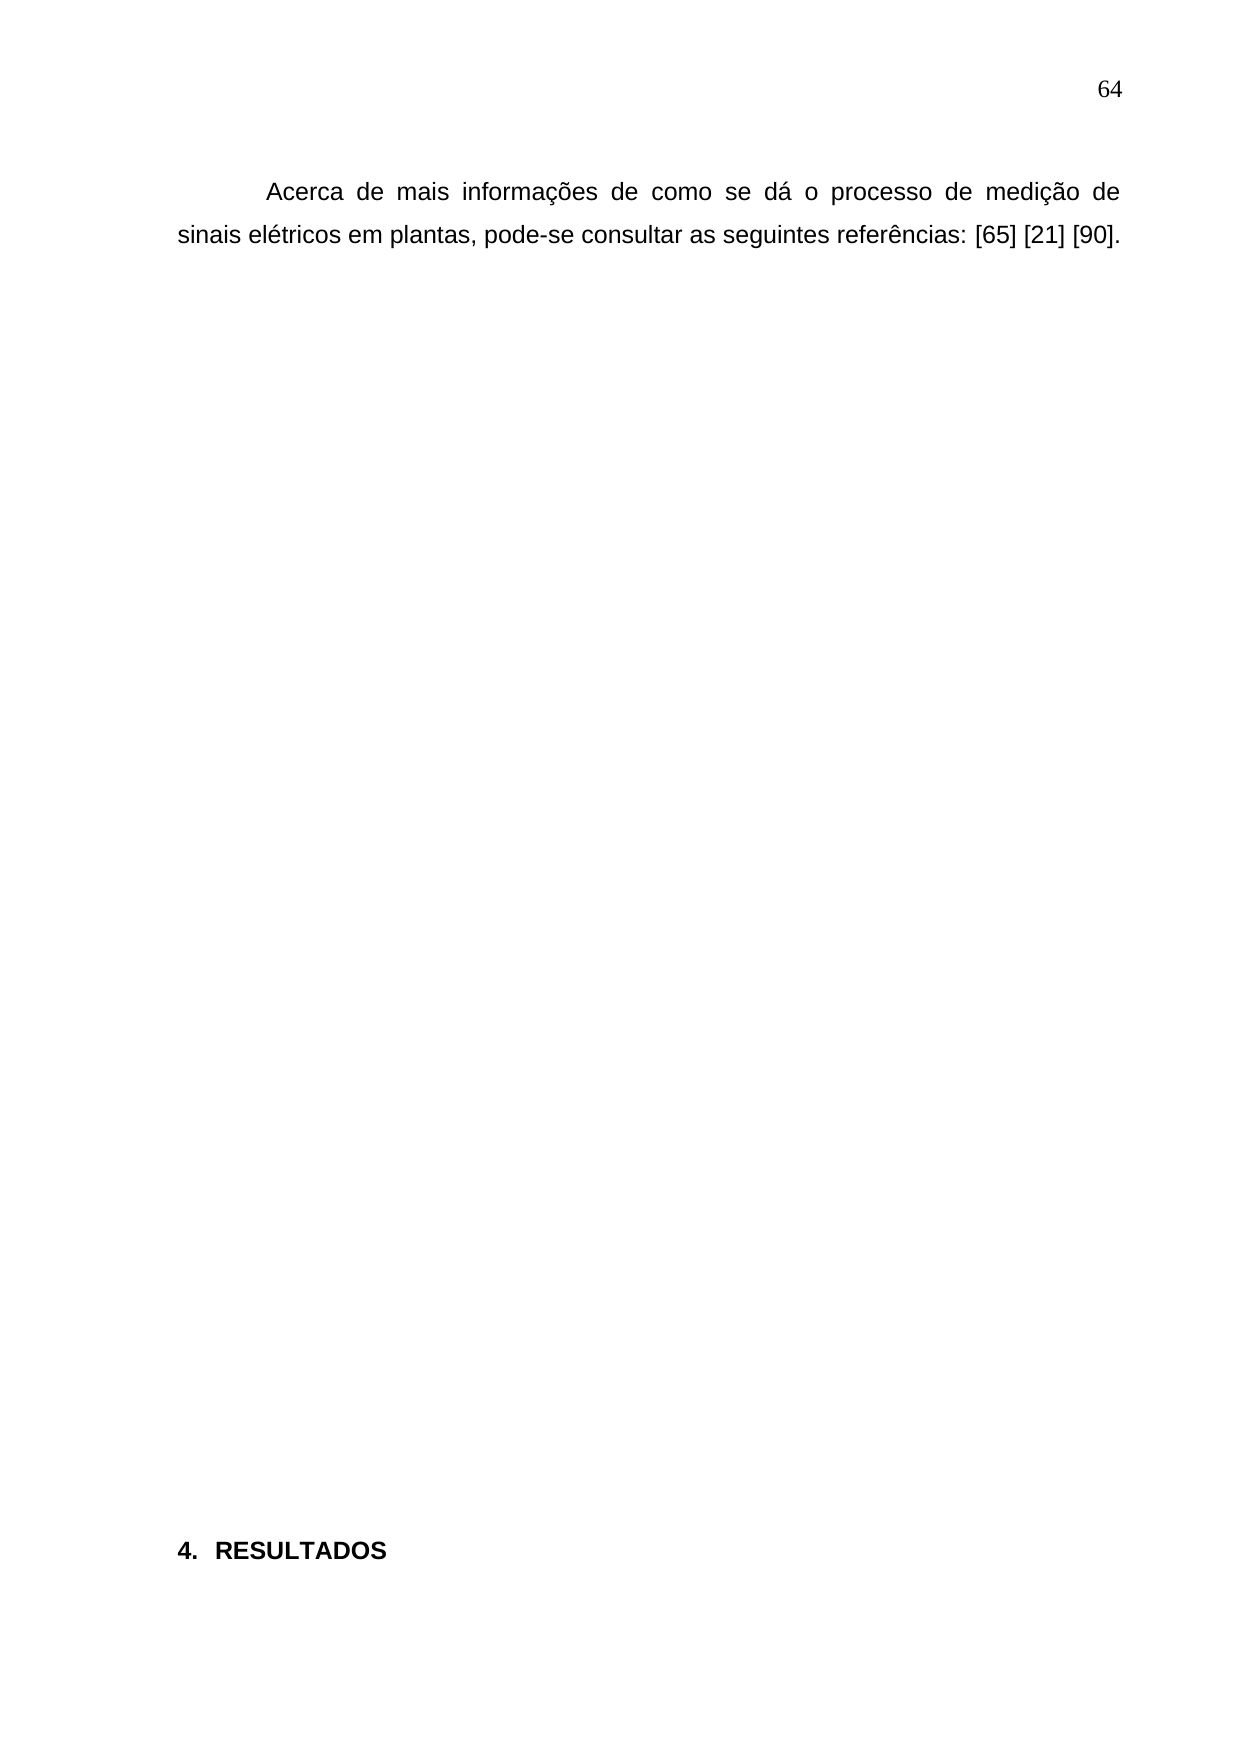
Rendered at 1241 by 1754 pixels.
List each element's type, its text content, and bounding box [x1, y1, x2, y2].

text Acerca de mais informações de como se dá o processo de medição de sinais elétricos em plantas, pode-se consultar as seguintes referências: [65] [21] [90]. [177, 177, 1122, 249]
text RESULTADOS [177, 1536, 1122, 1564]
